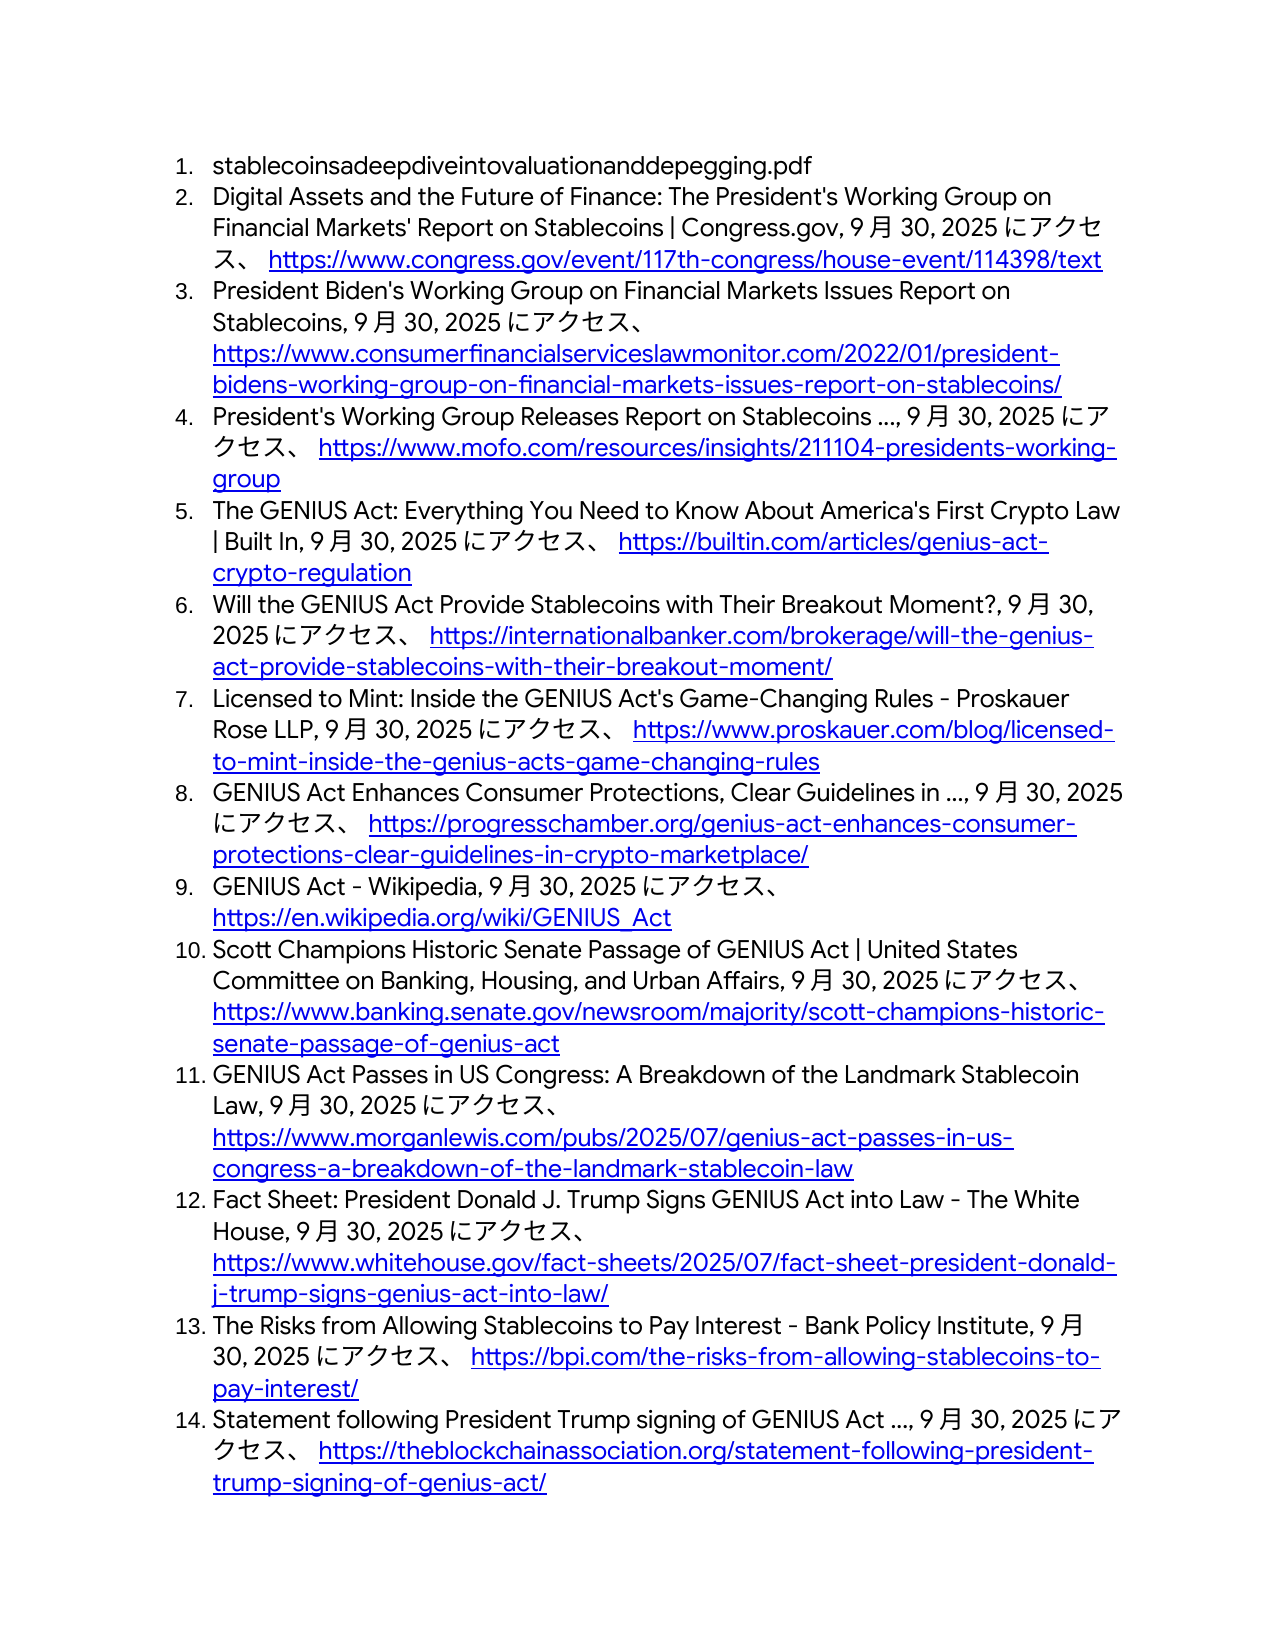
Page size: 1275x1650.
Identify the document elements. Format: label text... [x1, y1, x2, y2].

list Statement following President Trump signing of GENIUS Act ..., 9月 30, 2025にアクセス、 https://theblockchainassociation.org/statement-following-president-trump-signing-of-genius-act/ [175, 1404, 1125, 1498]
list The GENIUS Act: Everything You Need to Know About America's First Crypto Law | Built In, 9月 30, 2025にアクセス、 https://builtin.com/articles/genius-act-crypto-regulation [175, 495, 1125, 589]
list President's Working Group Releases Report on Stablecoins ..., 9月 30, 2025にアクセス、 https://www.mofo.com/resources/insights/211104-presidents-working-group [175, 401, 1125, 495]
list President Biden's Working Group on Financial Markets Issues Report on Stablecoins, 9月 30, 2025にアクセス、 https://www.consumerfinancialserviceslawmonitor.com/2022/01/president-bidens-working-group-on-financial-markets-issues-report-on-stablecoins/ [175, 275, 1125, 401]
list GENIUS Act Passes in US Congress: A Breakdown of the Landmark Stablecoin Law, 9月 30, 2025にアクセス、 https://www.morganlewis.com/pubs/2025/07/genius-act-passes-in-us-congress-a-breakdown-of-the-landmark-stablecoin-law [175, 1059, 1125, 1185]
list Will the GENIUS Act Provide Stablecoins with Their Breakout Moment?, 9月 30, 2025にアクセス、 https://internationalbanker.com/brokerage/will-the-genius-act-provide-stablecoins-with-their-breakout-moment/ [175, 589, 1125, 683]
list Digital Assets and the Future of Finance: The President's Working Group on Financial Markets' Report on Stablecoins | Congress.gov, 9月 30, 2025にアクセス、 https://www.congress.gov/event/117th-congress/house-event/114398/text [175, 181, 1125, 275]
list The Risks from Allowing Stablecoins to Pay Interest - Bank Policy Institute, 9月 30, 2025にアクセス、 https://bpi.com/the-risks-from-allowing-stablecoins-to-pay-interest/ [175, 1310, 1125, 1404]
list Fact Sheet: President Donald J. Trump Signs GENIUS Act into Law - The White House, 9月 30, 2025にアクセス、 https://www.whitehouse.gov/fact-sheets/2025/07/fact-sheet-president-donald-j-trump-signs-genius-act-into-law/ [175, 1185, 1125, 1310]
list Scott Champions Historic Senate Passage of GENIUS Act | United States Committee on Banking, Housing, and Urban Affairs, 9月 30, 2025にアクセス、 https://www.banking.senate.gov/newsroom/majority/scott-champions-historic-senate-passage-of-genius-act [175, 934, 1125, 1059]
list GENIUS Act - Wikipedia, 9月 30, 2025にアクセス、 https://en.wikipedia.org/wiki/GENIUS_Act [175, 871, 1125, 934]
list Licensed to Mint: Inside the GENIUS Act's Game-Changing Rules - Proskauer Rose LLP, 9月 30, 2025にアクセス、 https://www.proskauer.com/blog/licensed-to-mint-inside-the-genius-acts-game-changing-rules [175, 683, 1125, 777]
list stablecoinsadeepdiveintovaluationanddepegging.pdf [175, 150, 1125, 181]
list GENIUS Act Enhances Consumer Protections, Clear Guidelines in ..., 9月 30, 2025にアクセス、 https://progresschamber.org/genius-act-enhances-consumer-protections-clear-guidelines-in-crypto-marketplace/ [175, 777, 1125, 871]
